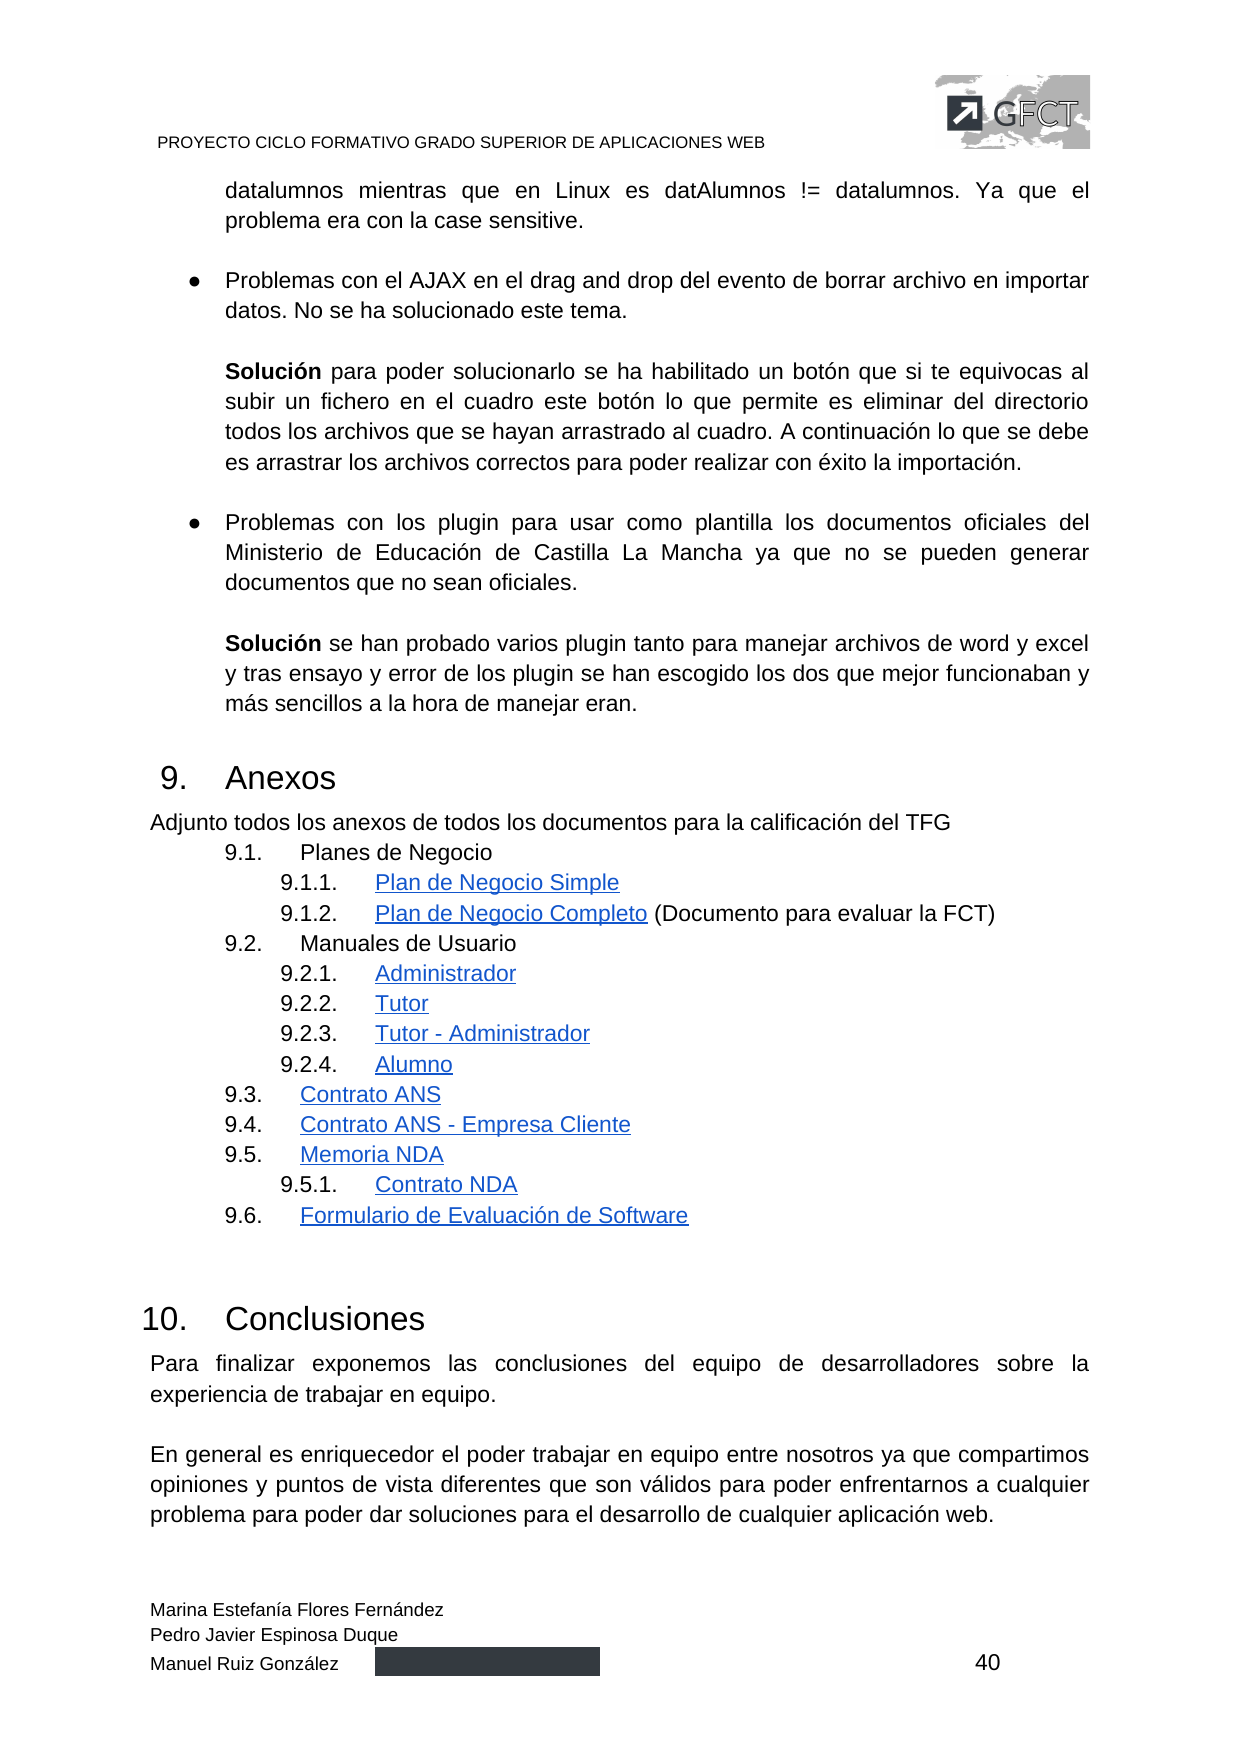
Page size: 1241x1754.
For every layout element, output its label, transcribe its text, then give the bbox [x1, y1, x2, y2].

list Problemas con los plugin para usar como plantilla los documentos oficiales del Ministerio de Educación de Castilla La Mancha ya que no se pueden generar documentos que no sean oficiales. [187, 509, 1090, 596]
text Solución para poder solucionarlo se ha habilitado un botón que si te equivocas al subir un fichero en el cuadro este botón lo que permite es eliminar del directorio todos los archivos que se hayan arrastrado al cuadro. A continuación lo que se debe es arrastrar los archivos correctos para poder realizar con éxito la importación. [225, 358, 1090, 475]
subtitle Anexos [187, 758, 1090, 796]
text En general es enriquecedor el poder trabajar en equipo entre nosotros ya que compartimos opiniones y puntos de vista diferentes que son válidos para poder enfrentarnos a cualquier problema para poder dar soluciones para el desarrollo de cualquier aplicación web. [150, 1441, 1090, 1528]
list Contrato NDA [337, 1171, 1090, 1198]
list Administrador [337, 960, 1090, 986]
list Tutor - Administrador [337, 1020, 1090, 1047]
text Para finalizar exponemos las conclusiones del equipo de desarrolladores sobre la experiencia de trabajar en equipo. [150, 1350, 1090, 1407]
list Contrato ANS - Empresa Cliente [262, 1111, 1090, 1137]
text Solución se han probado varios plugin tanto para manejar archivos de word y excel y tras ensayo y error de los plugin se han escogido los dos que mejor funcionaban y más sencillos a la hora de manejar eran. [225, 630, 1090, 717]
list Formulario de Evaluación de Software [262, 1202, 1090, 1228]
list Contrato ANS [262, 1081, 1090, 1107]
list Manuales de Usuario [262, 930, 1090, 956]
list Plan de Negocio Simple [337, 869, 1090, 896]
subtitle Conclusiones [187, 1299, 1090, 1338]
text Adjunto todos los anexos de todos los documentos para la calificación del TFG [150, 809, 1090, 835]
list Problemas con el AJAX en el drag and drop del evento de borrar archivo en importar datos. No se ha solucionado este tema. [187, 267, 1090, 324]
list Plan de Negocio Completo (Documento para evaluar la FCT) [337, 899, 1090, 926]
list Memoria NDA [262, 1141, 1090, 1167]
picture [934, 75, 1091, 149]
list Planes de Negocio [262, 839, 1090, 865]
list Alumno [337, 1051, 1090, 1077]
list Tutor [337, 990, 1090, 1016]
